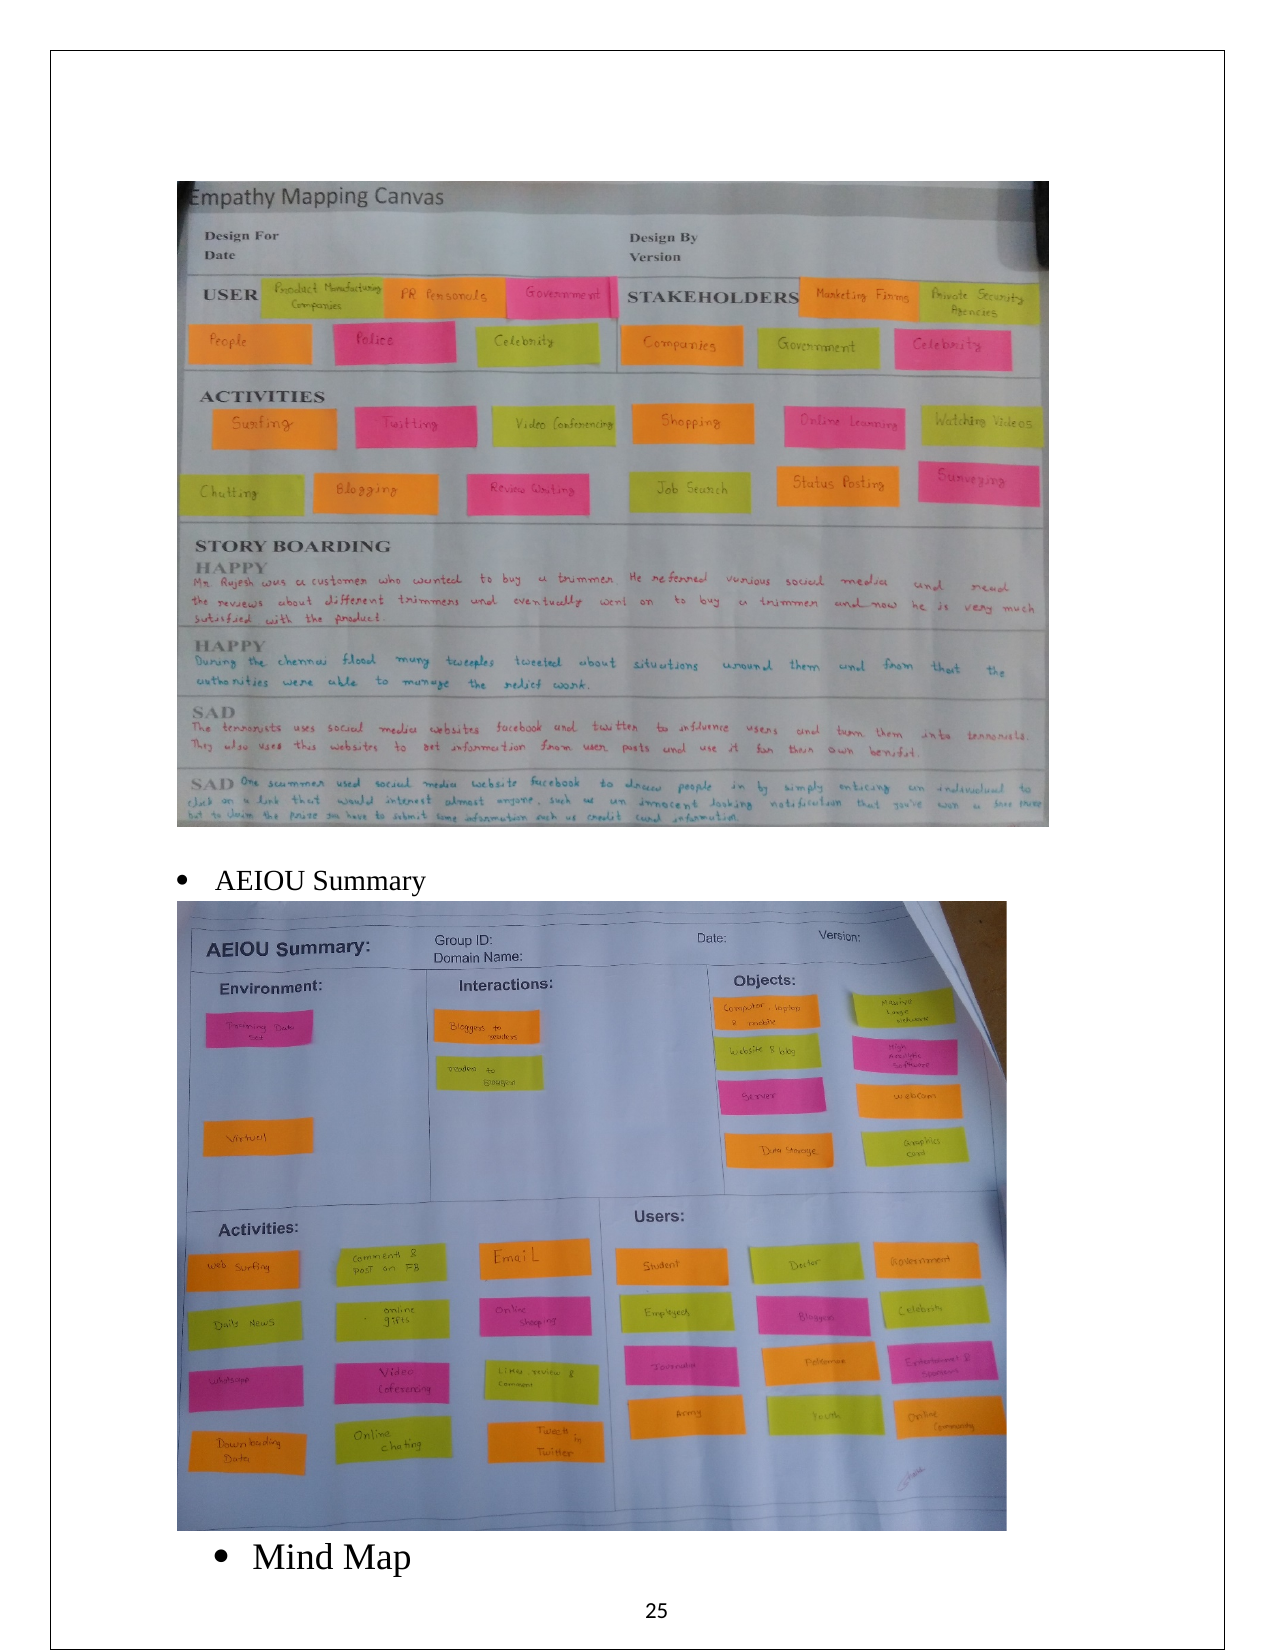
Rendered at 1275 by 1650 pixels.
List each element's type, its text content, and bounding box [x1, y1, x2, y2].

list Mind Map [214, 1535, 1135, 1578]
picture [177, 901, 1007, 1531]
picture [177, 181, 1049, 827]
list AEIOU Summary [177, 863, 1135, 897]
